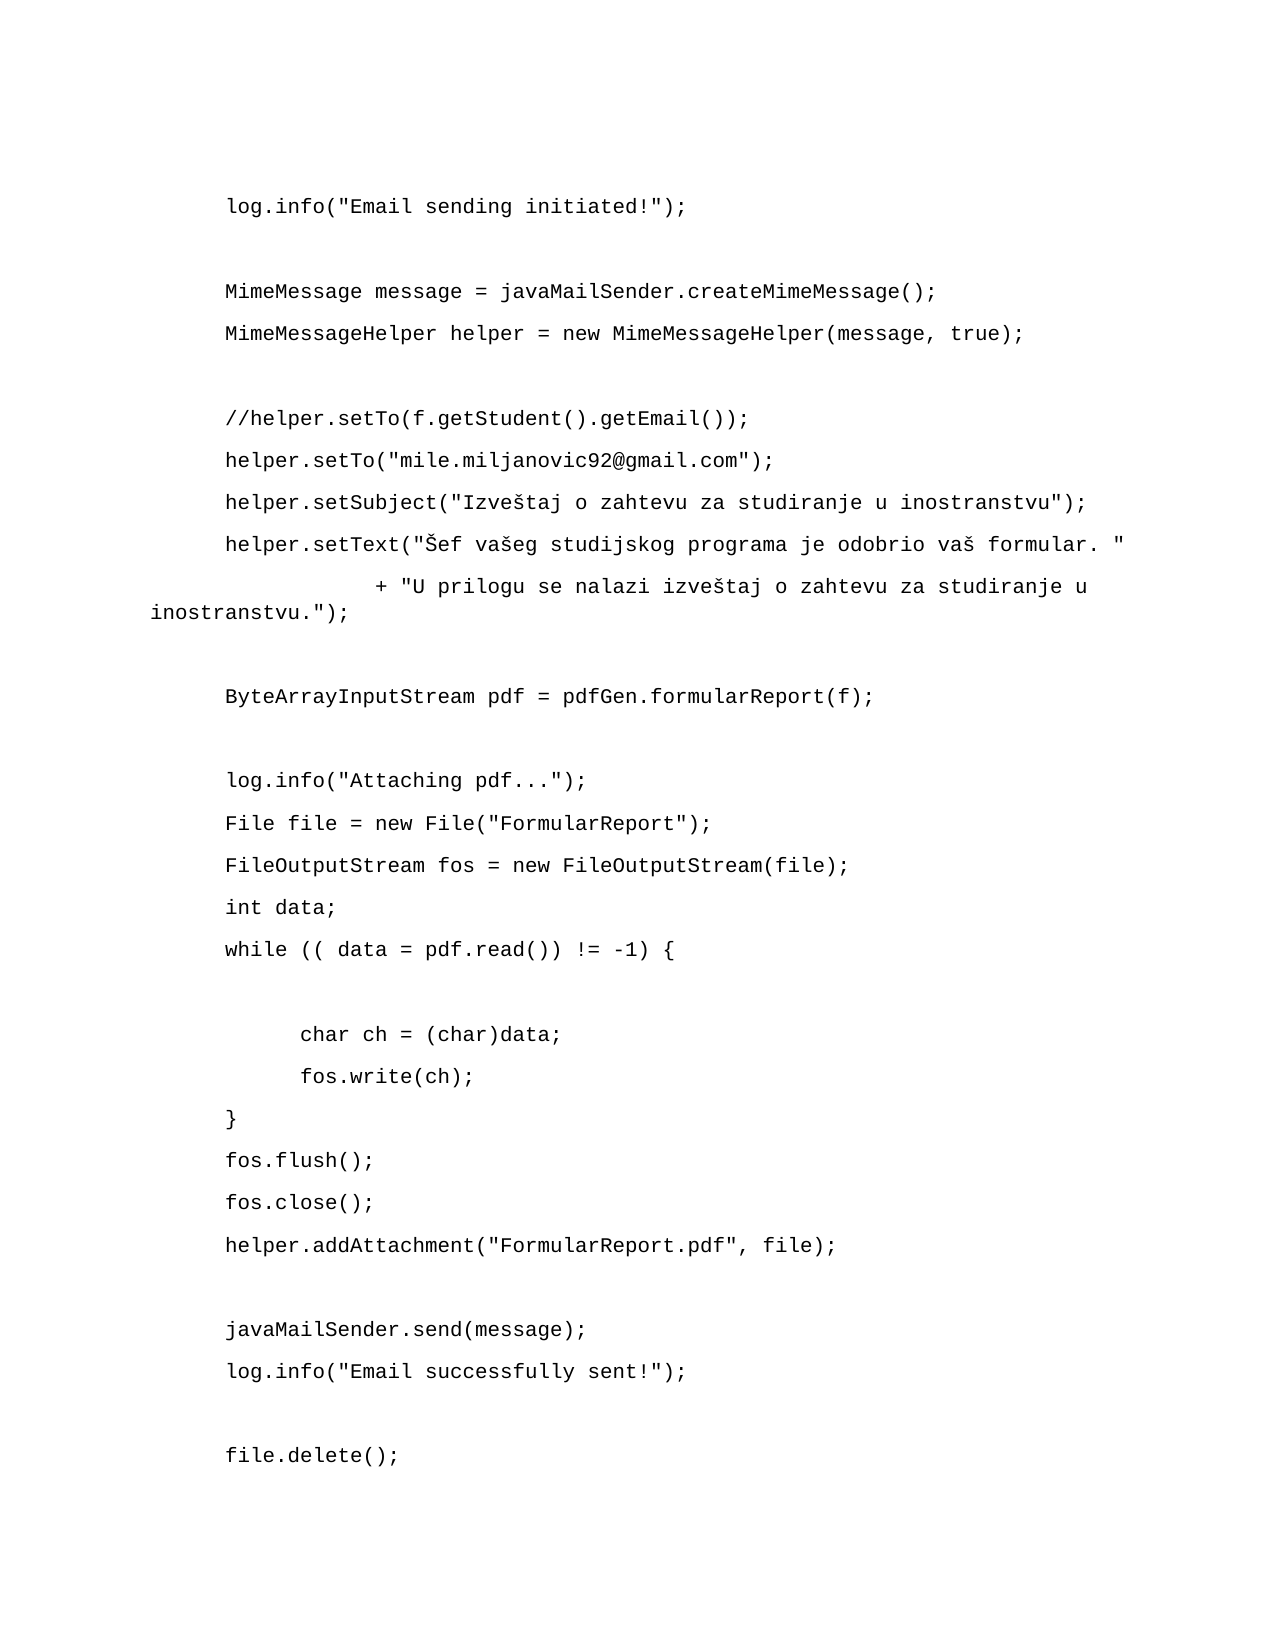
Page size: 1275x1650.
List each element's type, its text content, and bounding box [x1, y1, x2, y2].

text fos.write(ch); [150, 1066, 1125, 1089]
text file.delete(); [150, 1446, 1125, 1469]
text log.info("Attaching pdf..."); [150, 771, 1125, 794]
text helper.addAttachment("FormularReport.pdf", file); [150, 1234, 1125, 1258]
text char ch = (char)data; [150, 1024, 1125, 1047]
text fos.flush(); [150, 1150, 1125, 1174]
text MimeMessageHelper helper = new MimeMessageHelper(message, true); [150, 323, 1125, 347]
text int data; [150, 897, 1125, 921]
text log.info("Email successfully sent!"); [150, 1361, 1125, 1385]
text helper.setSubject("Izveštaj o zahtevu za studiranje u inostranstvu"); [150, 492, 1125, 516]
text javaMailSender.send(message); [150, 1319, 1125, 1343]
text fos.close(); [150, 1192, 1125, 1216]
text while (( data = pdf.read()) != -1) { [150, 939, 1125, 963]
text FileOutputStream fos = new FileOutputStream(file); [150, 855, 1125, 878]
text } [150, 1108, 1125, 1132]
text helper.setTo("mile.miljanovic92@gmail.com"); [150, 450, 1125, 473]
text ByteArrayInputStream pdf = pdfGen.formularReport(f); [150, 686, 1125, 710]
text helper.setText("Šef vašeg studijskog programa je odobrio vaš formular. " [150, 534, 1125, 558]
text MimeMessage message = javaMailSender.createMimeMessage(); [150, 281, 1125, 304]
text File file = new File("FormularReport"); [150, 813, 1125, 836]
text //helper.setTo(f.getStudent().getEmail()); [150, 407, 1125, 431]
text + "U prilogu se nalazi izveštaj o zahtevu za studiranje u inostranstvu."); [150, 576, 1125, 625]
text log.info("Email sending initiated!"); [150, 197, 1125, 220]
